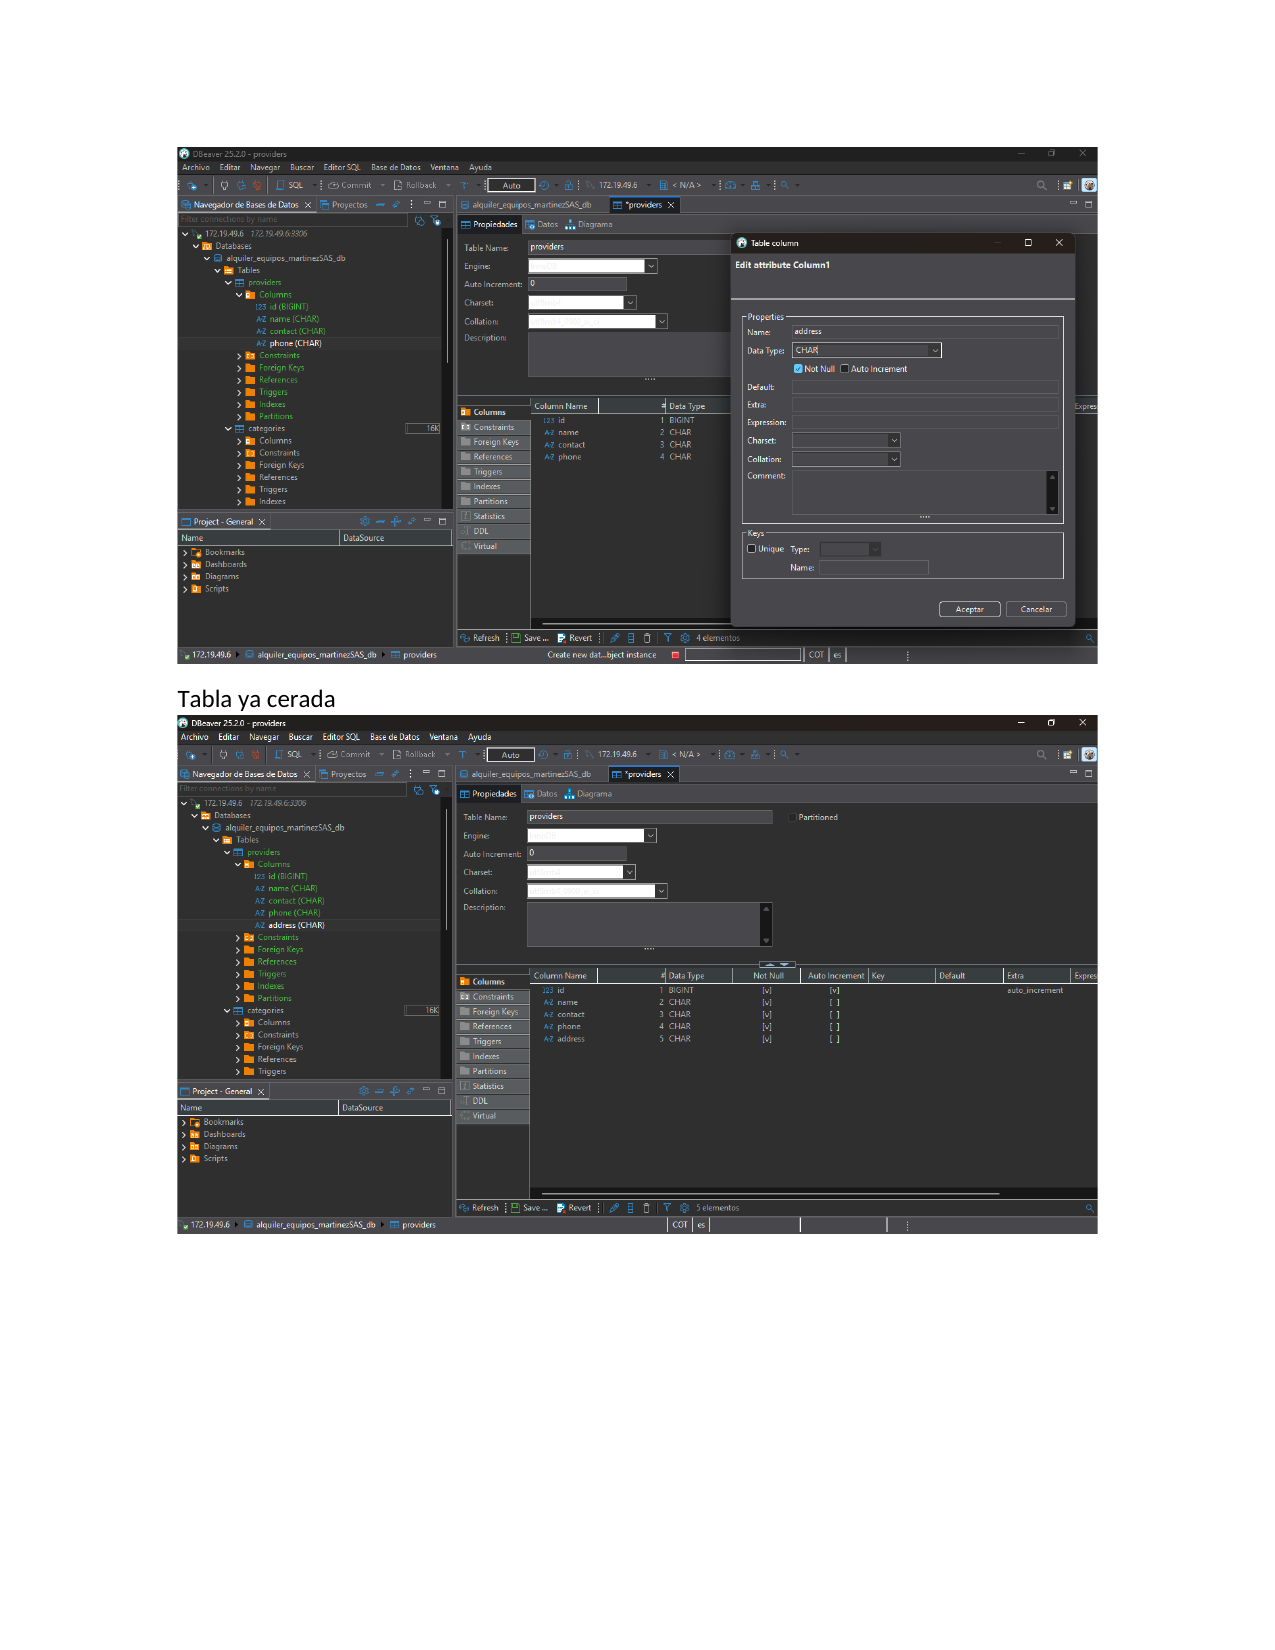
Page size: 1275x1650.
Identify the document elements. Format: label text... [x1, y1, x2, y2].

text Tabla ya cerada [177, 683, 1098, 715]
picture [177, 715, 1098, 1234]
picture [177, 147, 1098, 664]
